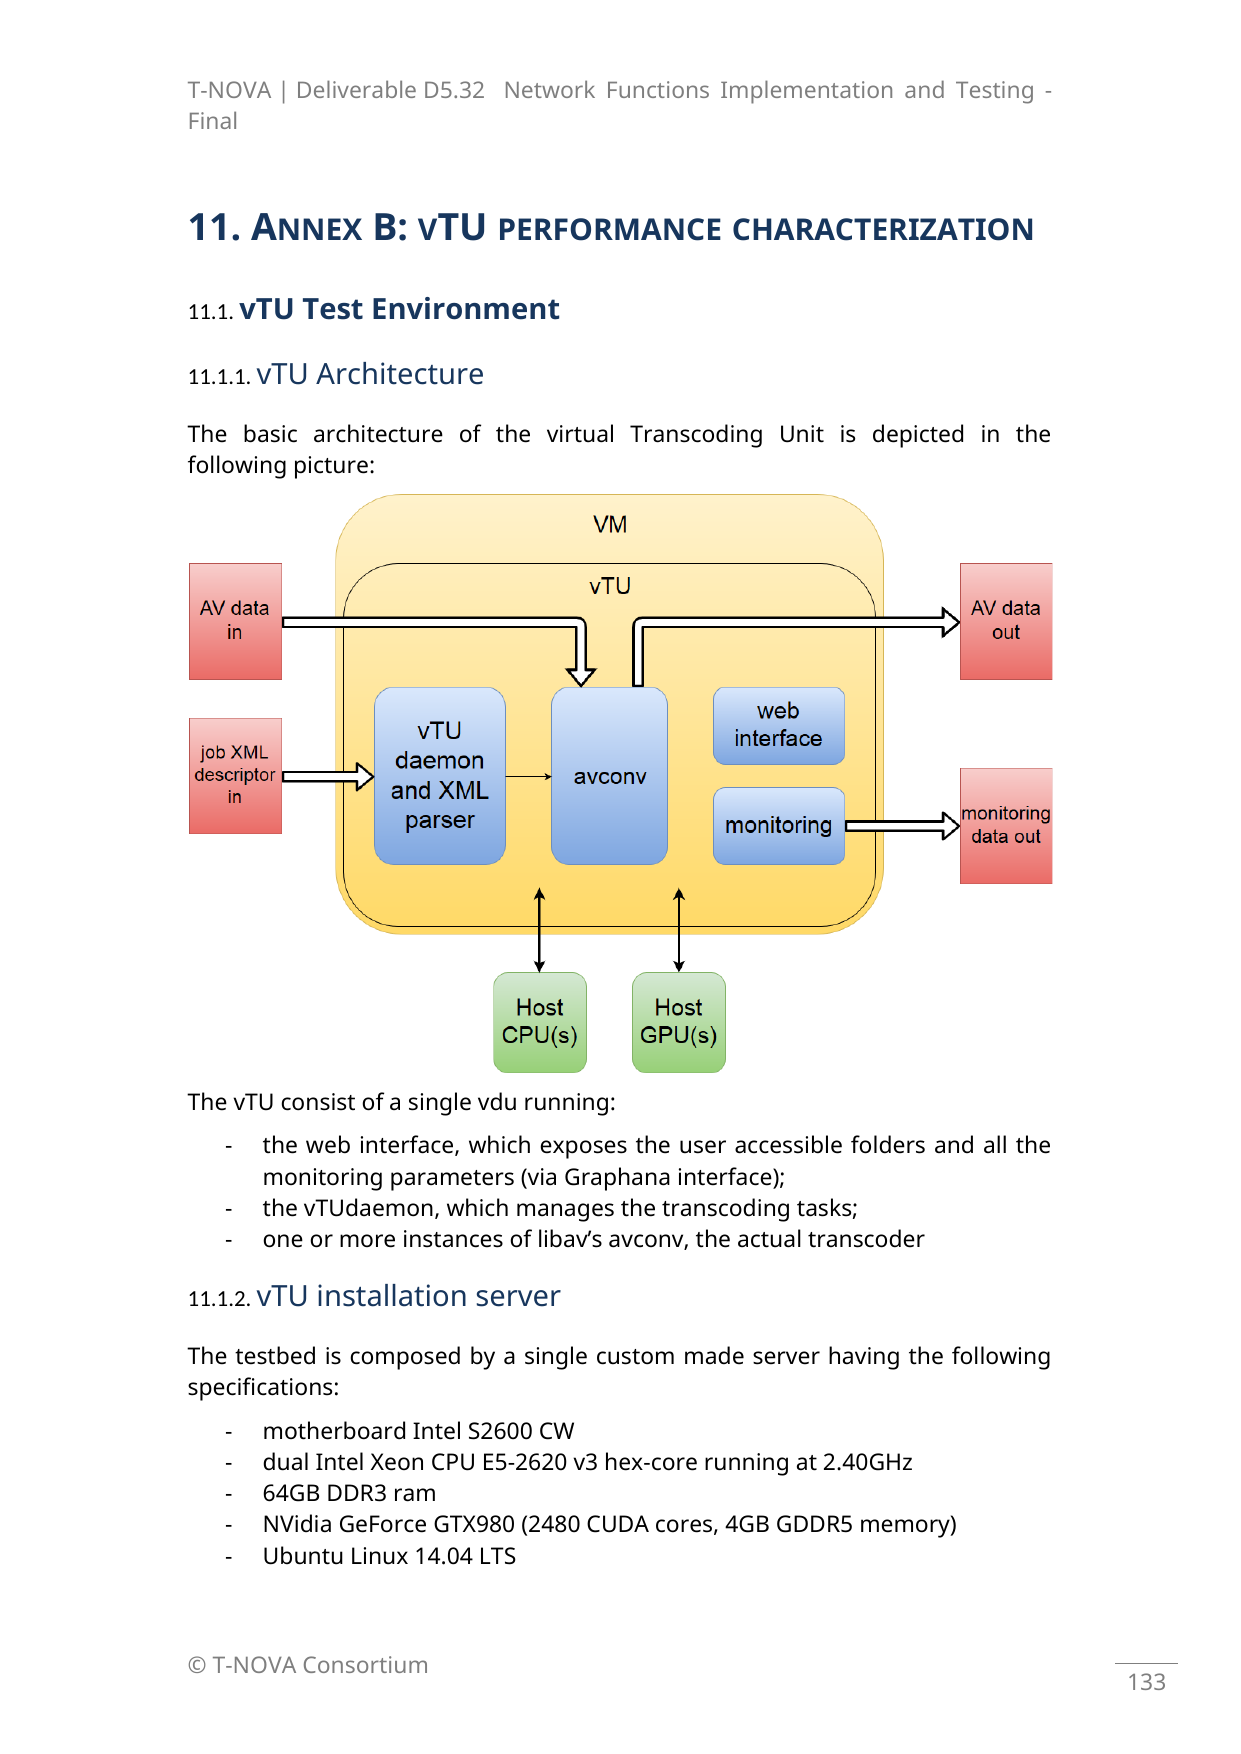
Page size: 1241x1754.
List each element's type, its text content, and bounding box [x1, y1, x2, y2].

list the web interface, which exposes the user accessible folders and all the monitoring parameters (via Graphana interface); [225, 1129, 1053, 1192]
list one or more instances of libav’s avconv, the actual transcoder [225, 1223, 1053, 1254]
text The basic architecture of the virtual Transcoding Unit is depicted in the following picture: [187, 418, 1053, 480]
list motherboard Intel S2600 CW [225, 1415, 1053, 1446]
subtitle vTU Test Environment [187, 288, 1053, 328]
list Ubuntu Linux 14.04 LTS [225, 1540, 1053, 1571]
list dual Intel Xeon CPU E5-2620 v3 hex-core running at 2.40GHz [225, 1446, 1053, 1477]
list 64GB DDR3 ram [225, 1477, 1053, 1508]
text The testbed is composed by a single custom made server having the following specifications: [187, 1340, 1053, 1402]
subtitle Annex B: vTU performance characterization [187, 200, 1053, 251]
list the vTUdaemon, which manages the transcoding tasks; [225, 1192, 1053, 1223]
subtitle vTU Architecture [187, 353, 1053, 393]
list NVidia GeForce GTX980 (2480 CUDA cores, 4GB GDDR5 memory) [225, 1508, 1053, 1540]
subtitle vTU installation server [187, 1275, 1053, 1315]
text The vTU consist of a single vdu running: [187, 1085, 1053, 1117]
